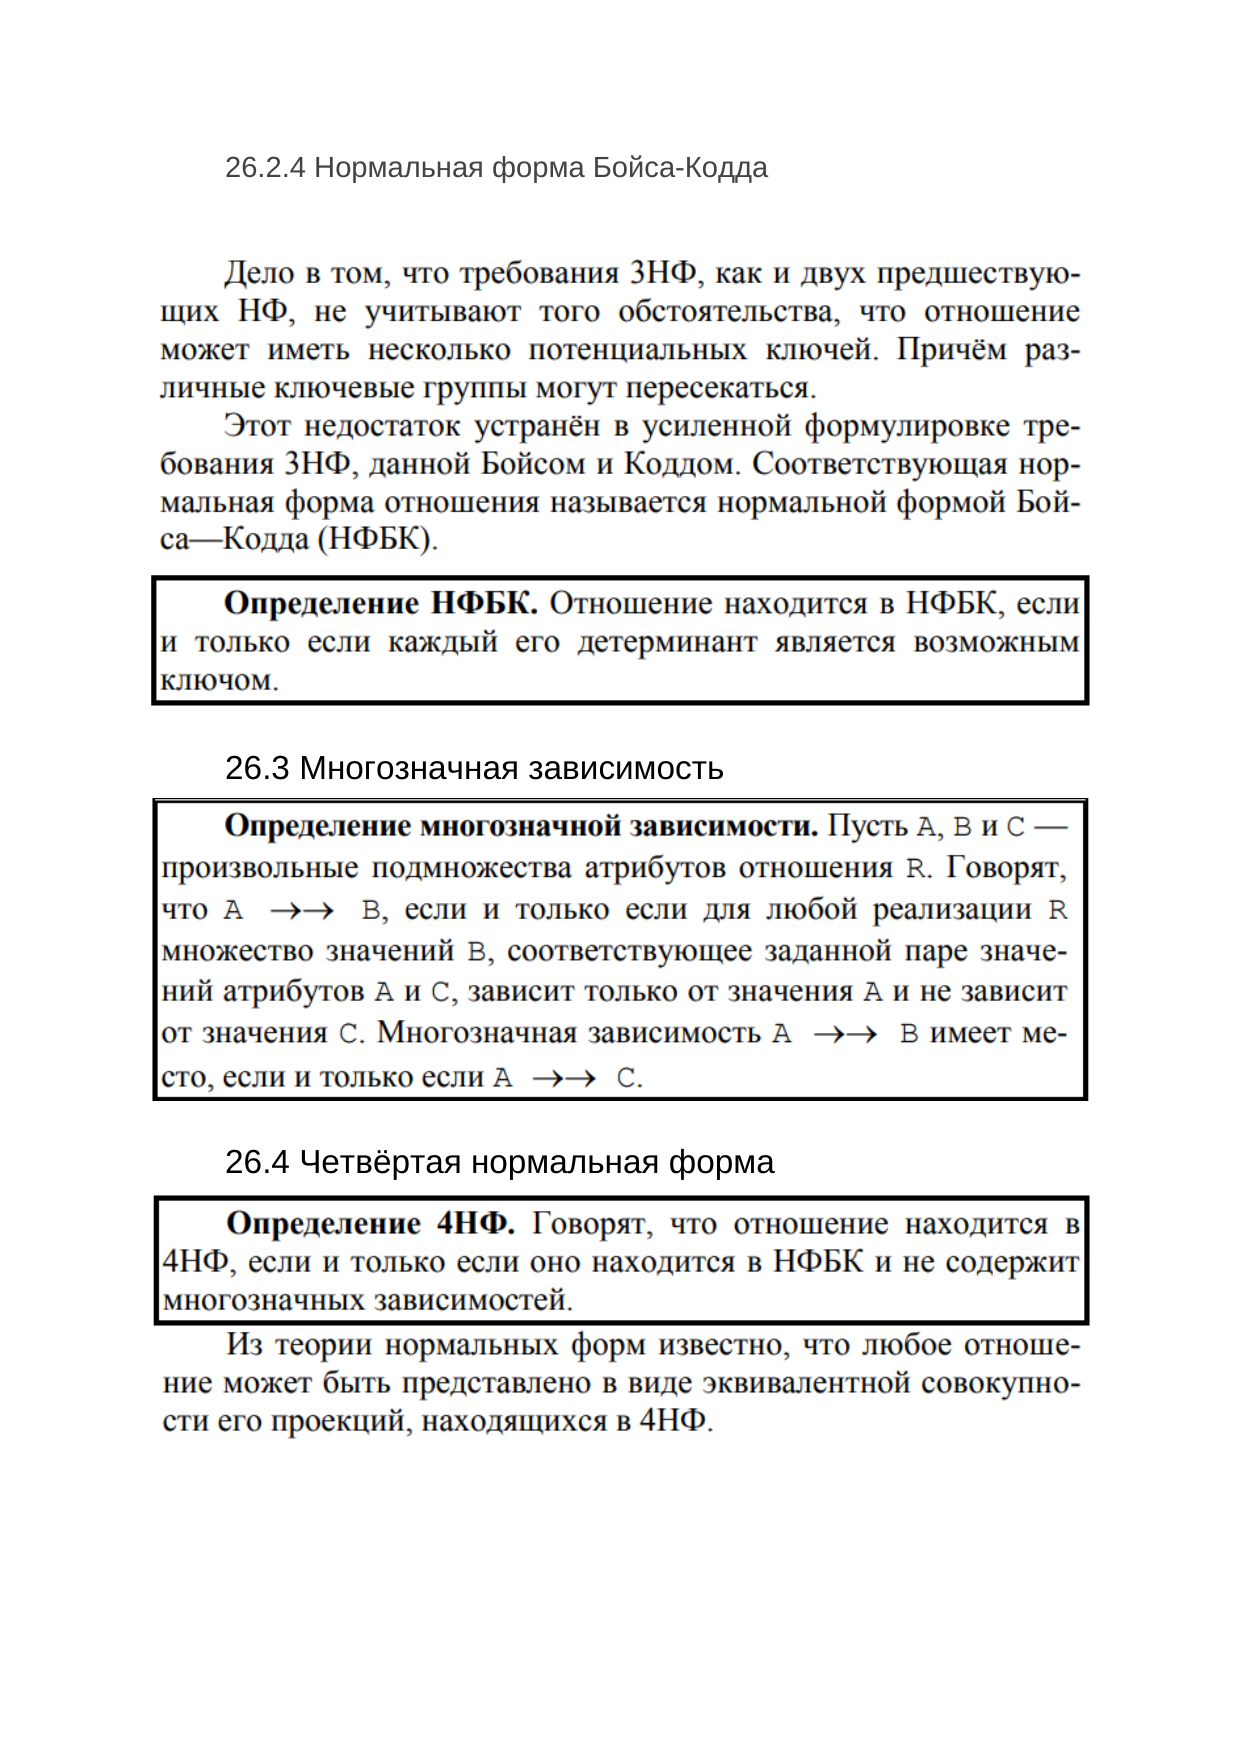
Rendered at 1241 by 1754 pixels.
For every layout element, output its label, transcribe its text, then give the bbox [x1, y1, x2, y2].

picture [150, 1193, 1091, 1440]
picture [150, 798, 1091, 1101]
picture [150, 258, 1091, 707]
subtitle 26.4 Четвёртая нормальная форма [150, 1142, 1090, 1181]
subtitle 26.3 Многозначная зависимость [150, 748, 1090, 786]
subtitle 26.2.4 Нормальная форма Бойса-Кодда [150, 150, 1090, 183]
